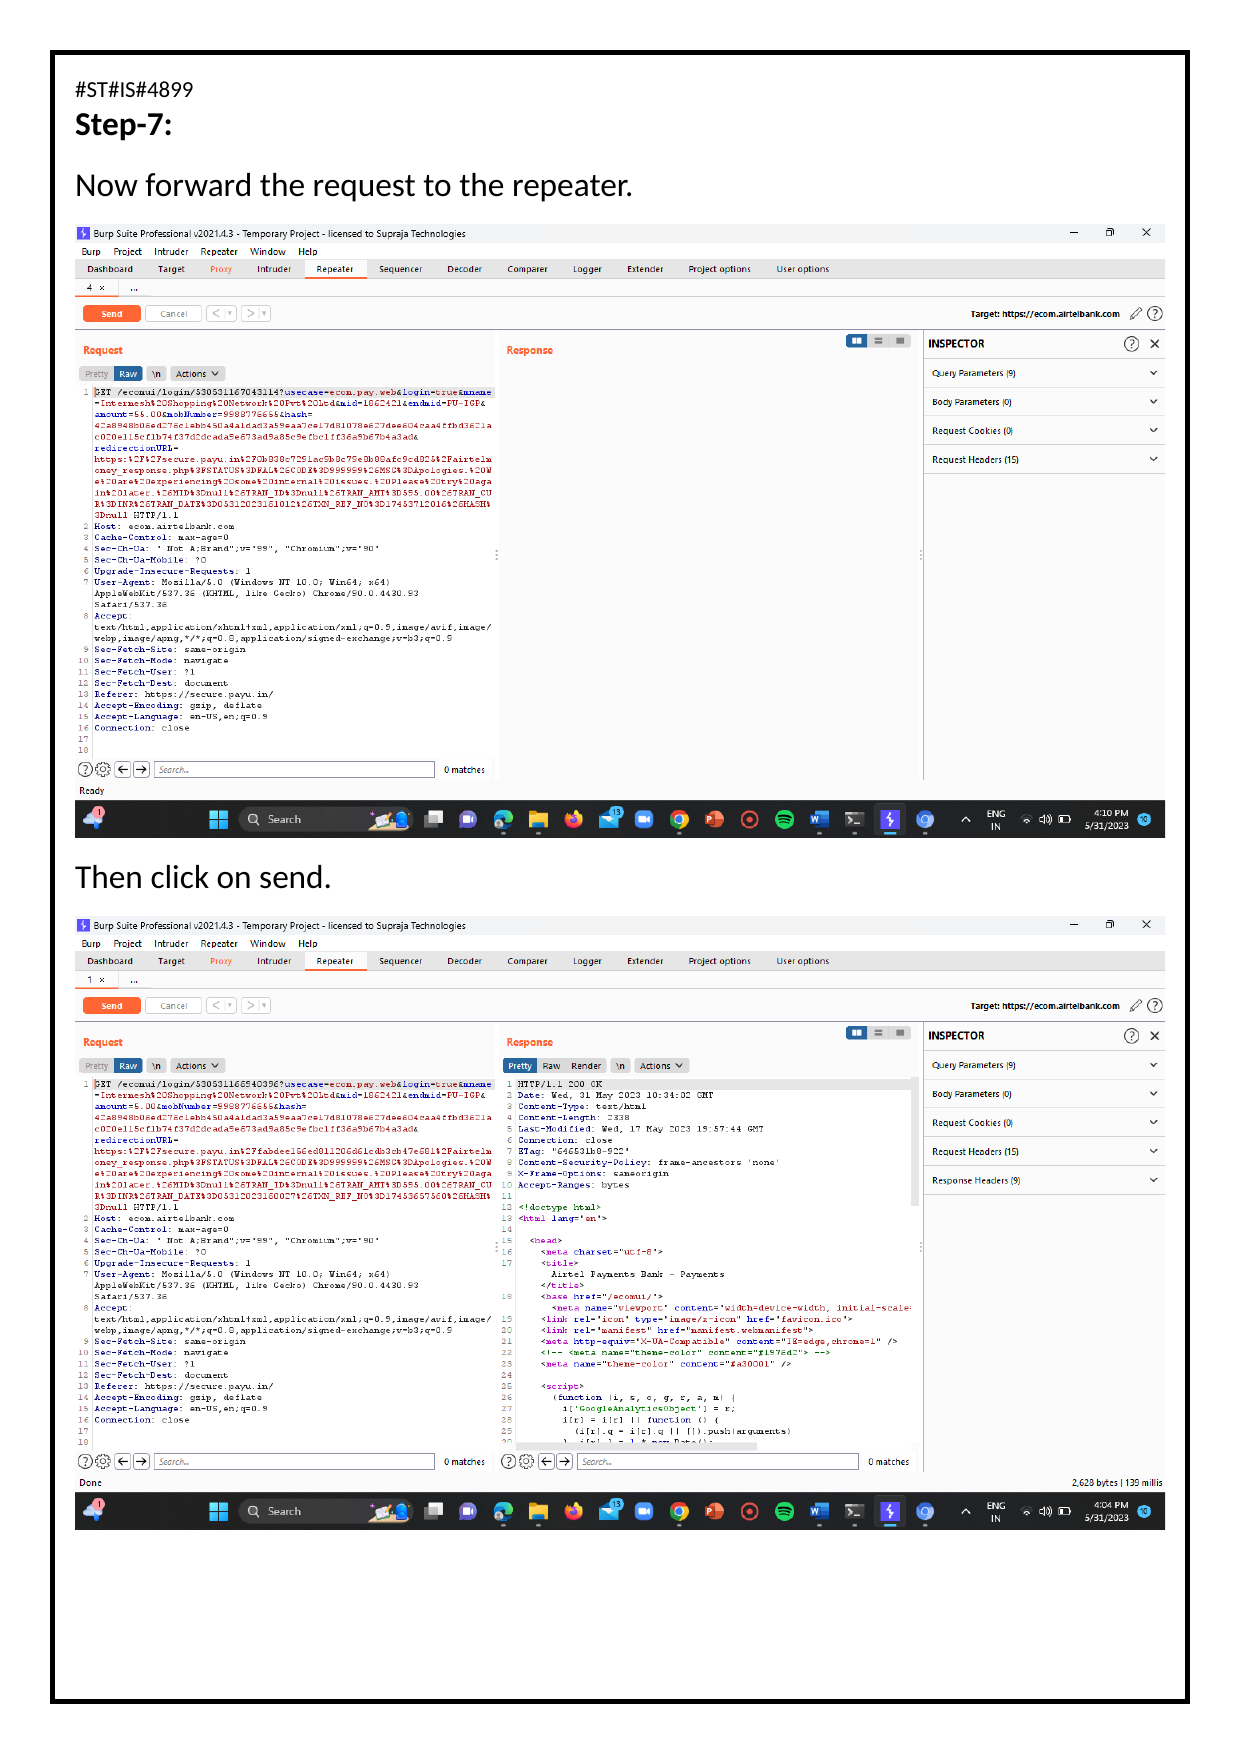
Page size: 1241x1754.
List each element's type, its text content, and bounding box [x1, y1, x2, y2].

text Now forward the request to the repeater. [75, 164, 1165, 204]
picture [75, 224, 1166, 838]
text Step-7: [75, 103, 1165, 144]
picture [75, 916, 1166, 1530]
text Then click on send. [75, 856, 1165, 897]
